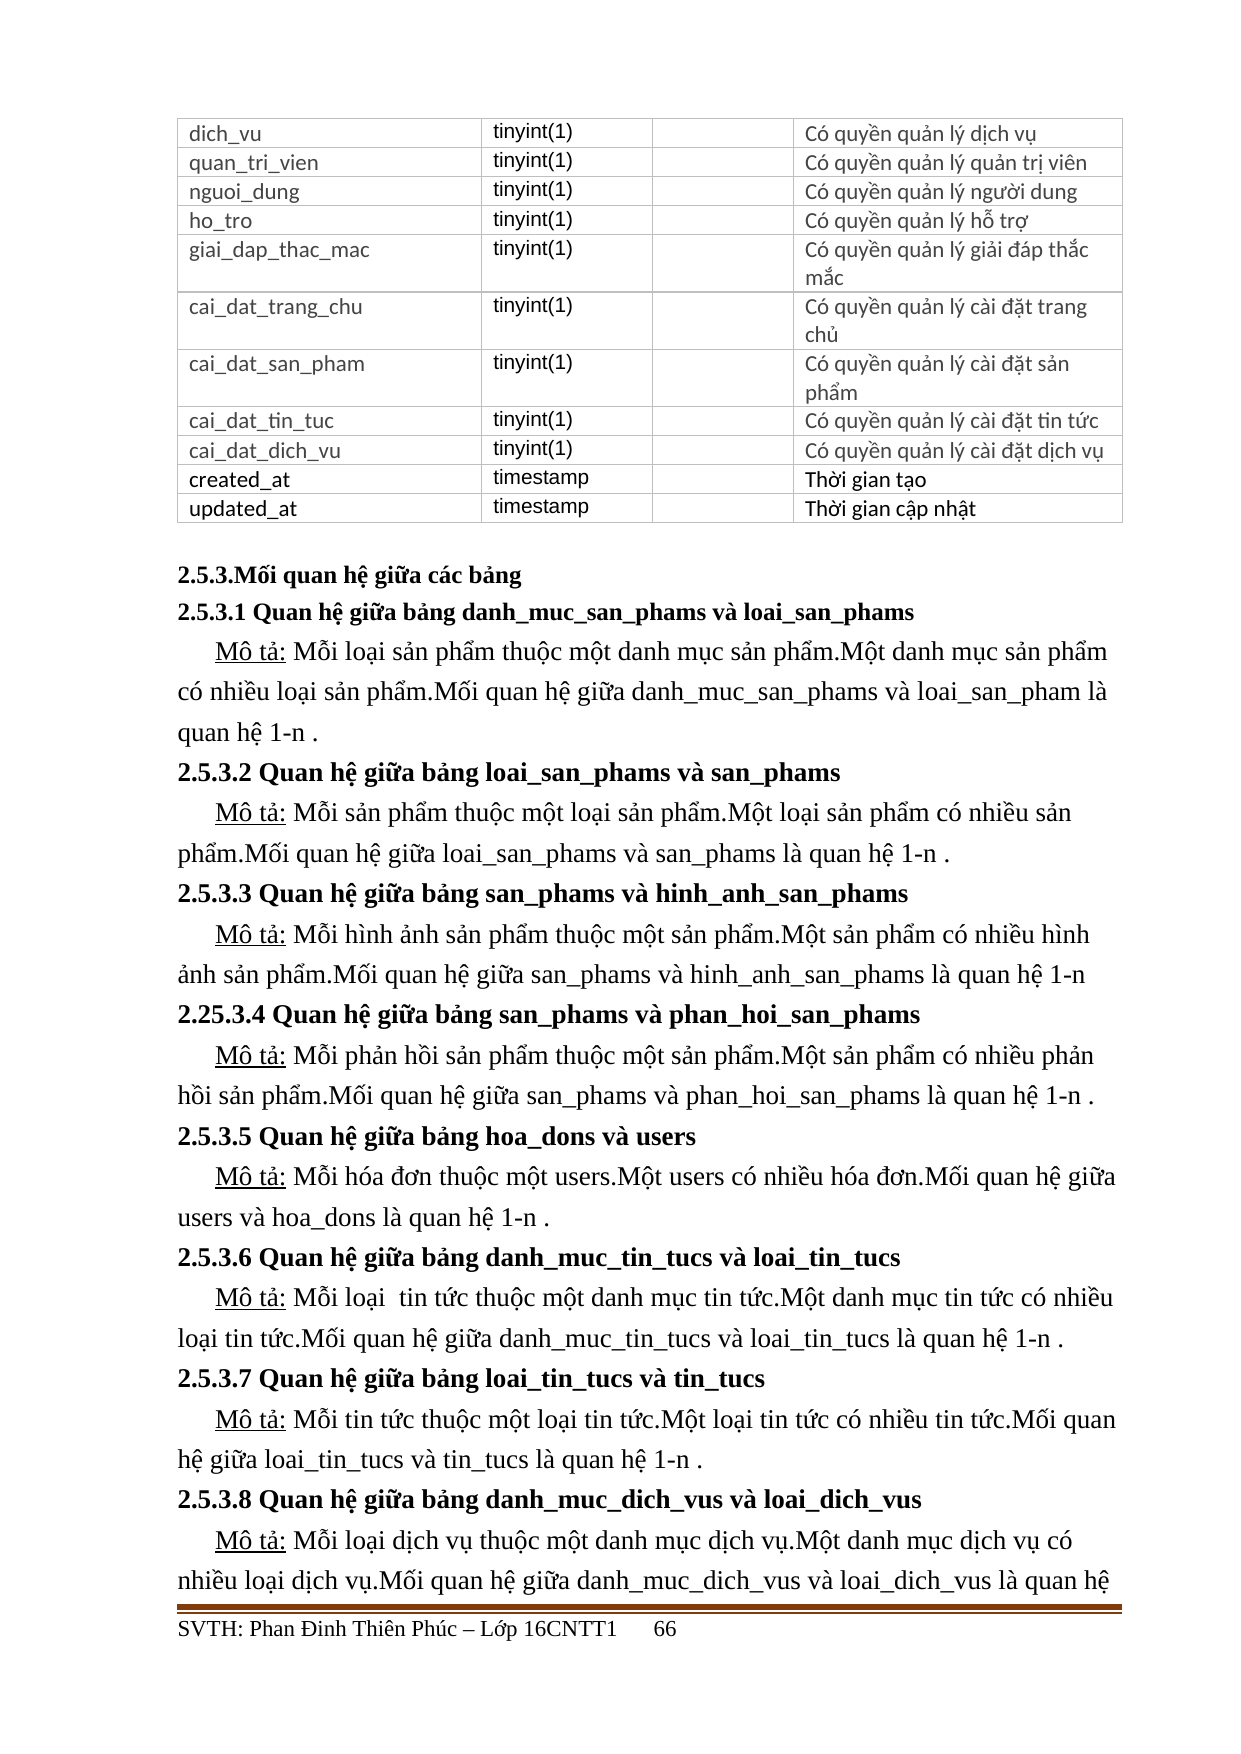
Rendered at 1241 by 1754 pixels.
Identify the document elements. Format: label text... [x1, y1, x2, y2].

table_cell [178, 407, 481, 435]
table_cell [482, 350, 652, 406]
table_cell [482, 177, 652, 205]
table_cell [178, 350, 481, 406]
text Mô tả: Mỗi hình ảnh sản phẩm thuộc một sản phẩm.Một sản phẩm có nhiều hình ảnh sản phẩm.Mối quan hệ giữa san_phams và hinh_anh_san_phams là quan hệ 1-n [177, 918, 1122, 989]
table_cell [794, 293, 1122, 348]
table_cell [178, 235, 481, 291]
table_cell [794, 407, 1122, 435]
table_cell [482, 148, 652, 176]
text Mô tả: Mỗi loại sản phẩm thuộc một danh mục sản phẩm.Một danh mục sản phẩm có nhiều loại sản phẩm.Mối quan hệ giữa danh_muc_san_phams và loai_san_pham là quan hệ 1-n . [177, 635, 1122, 747]
text Mô tả: Mỗi sản phẩm thuộc một loại sản phẩm.Một loại sản phẩm có nhiều sản phẩm.Mối quan hệ giữa loai_san_phams và san_phams là quan hệ 1-n . [177, 796, 1122, 868]
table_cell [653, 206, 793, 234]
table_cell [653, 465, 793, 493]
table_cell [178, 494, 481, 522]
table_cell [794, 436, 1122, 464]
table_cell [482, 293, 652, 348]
text 2.25.3.4 Quan hệ giữa bảng san_phams và phan_hoi_san_phams [177, 998, 1122, 1030]
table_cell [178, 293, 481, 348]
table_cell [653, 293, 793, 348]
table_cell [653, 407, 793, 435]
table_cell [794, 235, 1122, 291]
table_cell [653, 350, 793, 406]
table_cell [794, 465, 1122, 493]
text 2.5.3.1 Quan hệ giữa bảng danh_muc_san_phams và loai_san_phams [177, 597, 1122, 626]
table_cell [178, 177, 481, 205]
text 2.5.3.5 Quan hệ giữa bảng hoa_dons và users [177, 1120, 1122, 1151]
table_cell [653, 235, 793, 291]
text 2.5.3.Mối quan hệ giữa các bảng [177, 560, 1122, 589]
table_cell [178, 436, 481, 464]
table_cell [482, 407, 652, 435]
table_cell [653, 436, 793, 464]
text Mô tả: Mỗi hóa đơn thuộc một users.Một users có nhiều hóa đơn.Mối quan hệ giữa users và hoa_dons là quan hệ 1-n . [177, 1160, 1122, 1232]
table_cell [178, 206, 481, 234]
text Mô tả: Mỗi tin tức thuộc một loại tin tức.Một loại tin tức có nhiều tin tức.Mối quan hệ giữa loai_tin_tucs và tin_tucs là quan hệ 1-n . [177, 1403, 1122, 1474]
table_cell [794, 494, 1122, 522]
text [177, 1524, 1122, 1596]
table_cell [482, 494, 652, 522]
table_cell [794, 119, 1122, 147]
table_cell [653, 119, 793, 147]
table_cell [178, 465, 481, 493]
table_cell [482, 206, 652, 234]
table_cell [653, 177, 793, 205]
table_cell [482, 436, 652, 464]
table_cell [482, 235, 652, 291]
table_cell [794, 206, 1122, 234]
text 2.5.3.3 Quan hệ giữa bảng san_phams và hinh_anh_san_phams [177, 877, 1122, 908]
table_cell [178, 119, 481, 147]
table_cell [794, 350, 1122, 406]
text Mô tả: Mỗi phản hồi sản phẩm thuộc một sản phẩm.Một sản phẩm có nhiều phản hồi sản phẩm.Mối quan hệ giữa san_phams và phan_hoi_san_phams là quan hệ 1-n . [177, 1039, 1122, 1111]
text 2.5.3.2 Quan hệ giữa bảng loai_san_phams và san_phams [177, 756, 1122, 787]
text Mô tả: Mỗi loại tin tức thuộc một danh mục tin tức.Một danh mục tin tức có nhiều loại tin tức.Mối quan hệ giữa danh_muc_tin_tucs và loai_tin_tucs là quan hệ 1-n . [177, 1281, 1122, 1353]
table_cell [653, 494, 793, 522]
text 2.5.3.7 Quan hệ giữa bảng loai_tin_tucs và tin_tucs [177, 1362, 1122, 1393]
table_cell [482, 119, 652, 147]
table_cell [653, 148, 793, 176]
text 2.5.3.8 Quan hệ giữa bảng danh_muc_dich_vus và loai_dich_vus [177, 1483, 1122, 1515]
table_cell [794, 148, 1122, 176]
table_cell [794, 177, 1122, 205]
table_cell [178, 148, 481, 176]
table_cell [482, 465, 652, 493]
text 2.5.3.6 Quan hệ giữa bảng danh_muc_tin_tucs và loai_tin_tucs [177, 1241, 1122, 1272]
